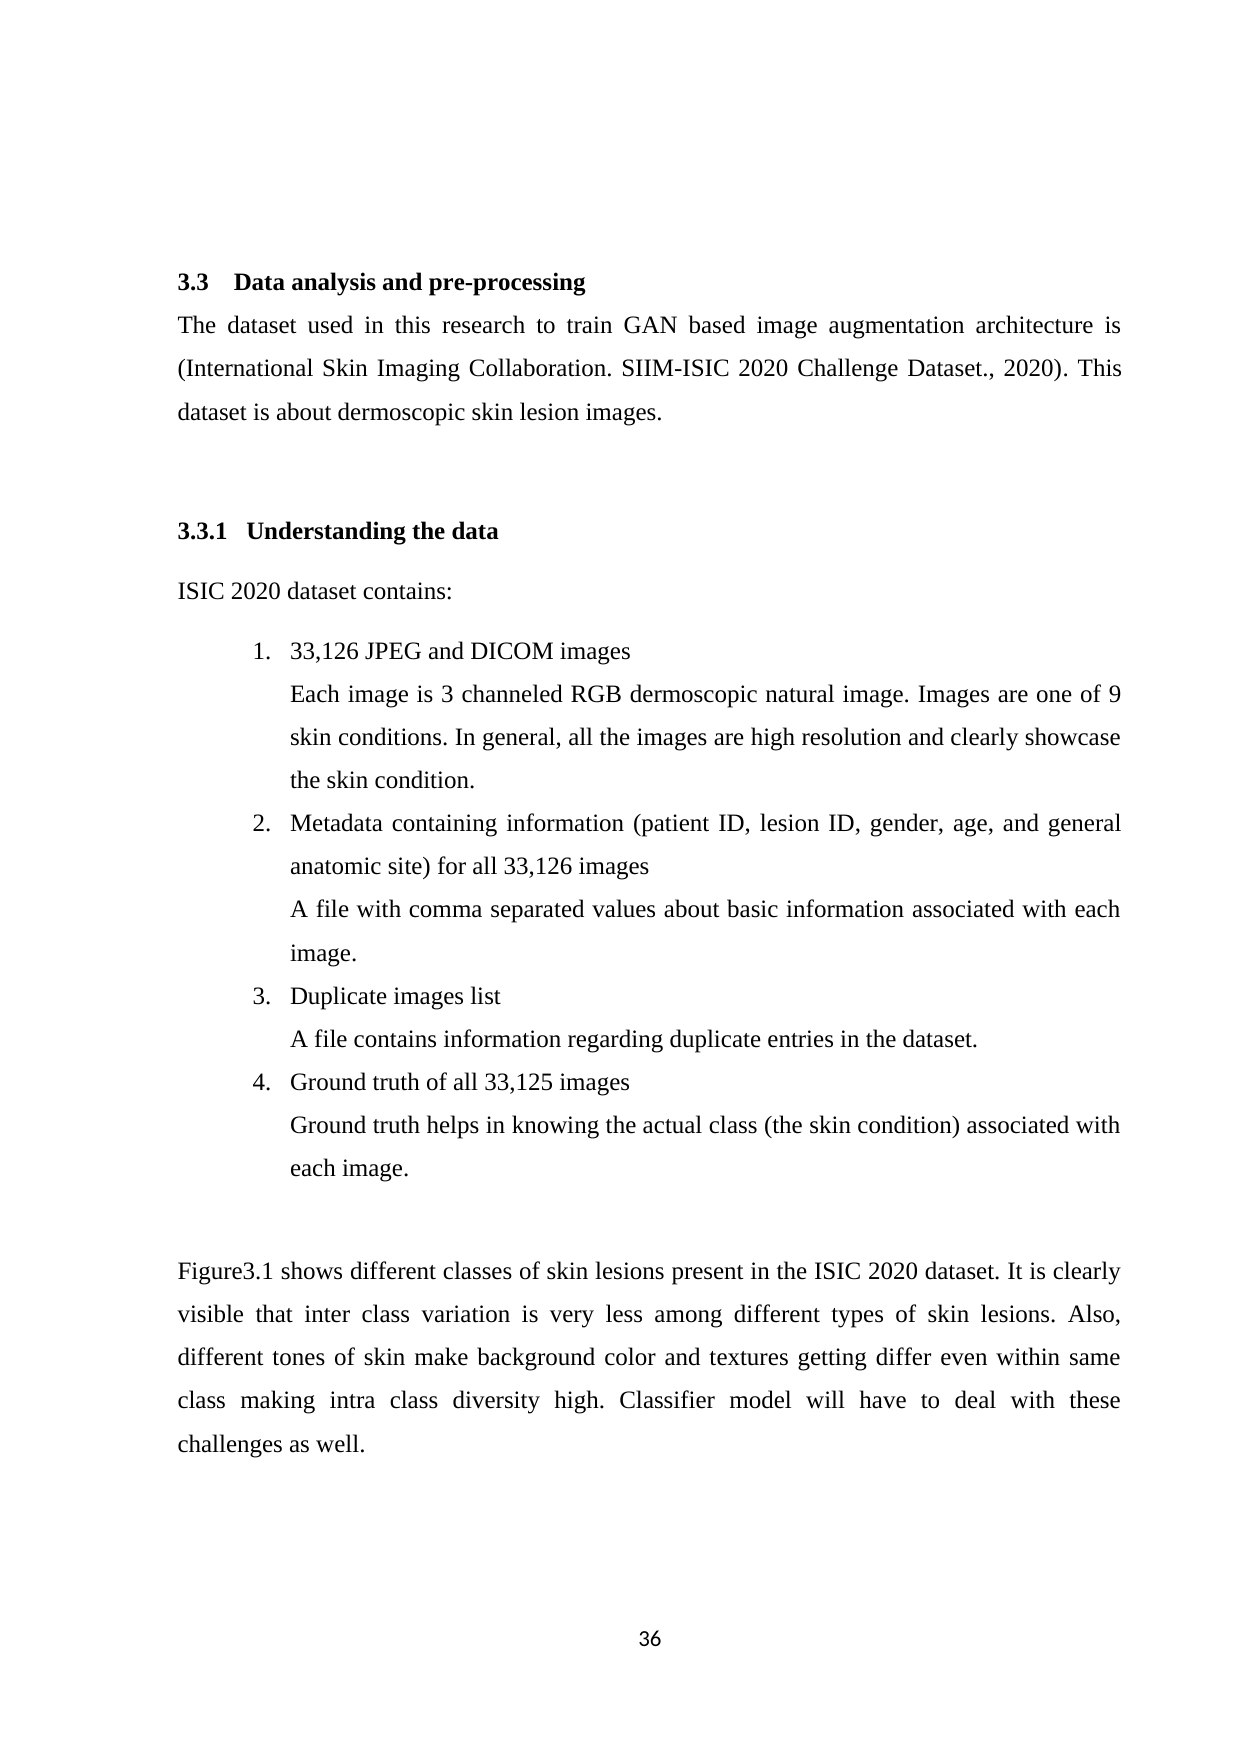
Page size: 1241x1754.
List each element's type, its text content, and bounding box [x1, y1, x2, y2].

list 33,126 JPEG and DICOM images [252, 636, 1122, 664]
text ISIC 2020 dataset contains: [177, 576, 1122, 605]
list Ground truth helps in knowing the actual class (the skin condition) associated with each image. [290, 1110, 1122, 1182]
text Figure3.1 shows different classes of skin lesions present in the ISIC 2020 dataset. It is clearly visible that inter class variation is very less among different types of skin lesions. Also, different tones of skin make background color and textures getting differ even within same class making intra class diversity high. Classifier model will have to deal with these challenges as well. [177, 1256, 1122, 1457]
list Duplicate images list [252, 981, 1122, 1009]
list Data analysis and pre-processing [177, 267, 1122, 296]
list Ground truth of all 33,125 images [252, 1067, 1122, 1096]
list Metadata containing information (patient ID, lesion ID, gender, age, and general anatomic site) for all 33,126 images [252, 808, 1122, 880]
list A file with comma separated values about basic information associated with each image. [290, 894, 1122, 966]
text 3.3.1 Understanding the data [177, 516, 1122, 545]
list Each image is 3 channeled RGB dermoscopic natural image. Images are one of 9 skin conditions. In general, all the images are high resolution and clearly showcase the skin condition. [290, 679, 1122, 794]
text The dataset used in this research to train GAN based image augmentation architecture is . This dataset is about dermoscopic skin lesion images. [177, 310, 1122, 425]
list A file contains information regarding duplicate entries in the dataset. [290, 1024, 1122, 1053]
